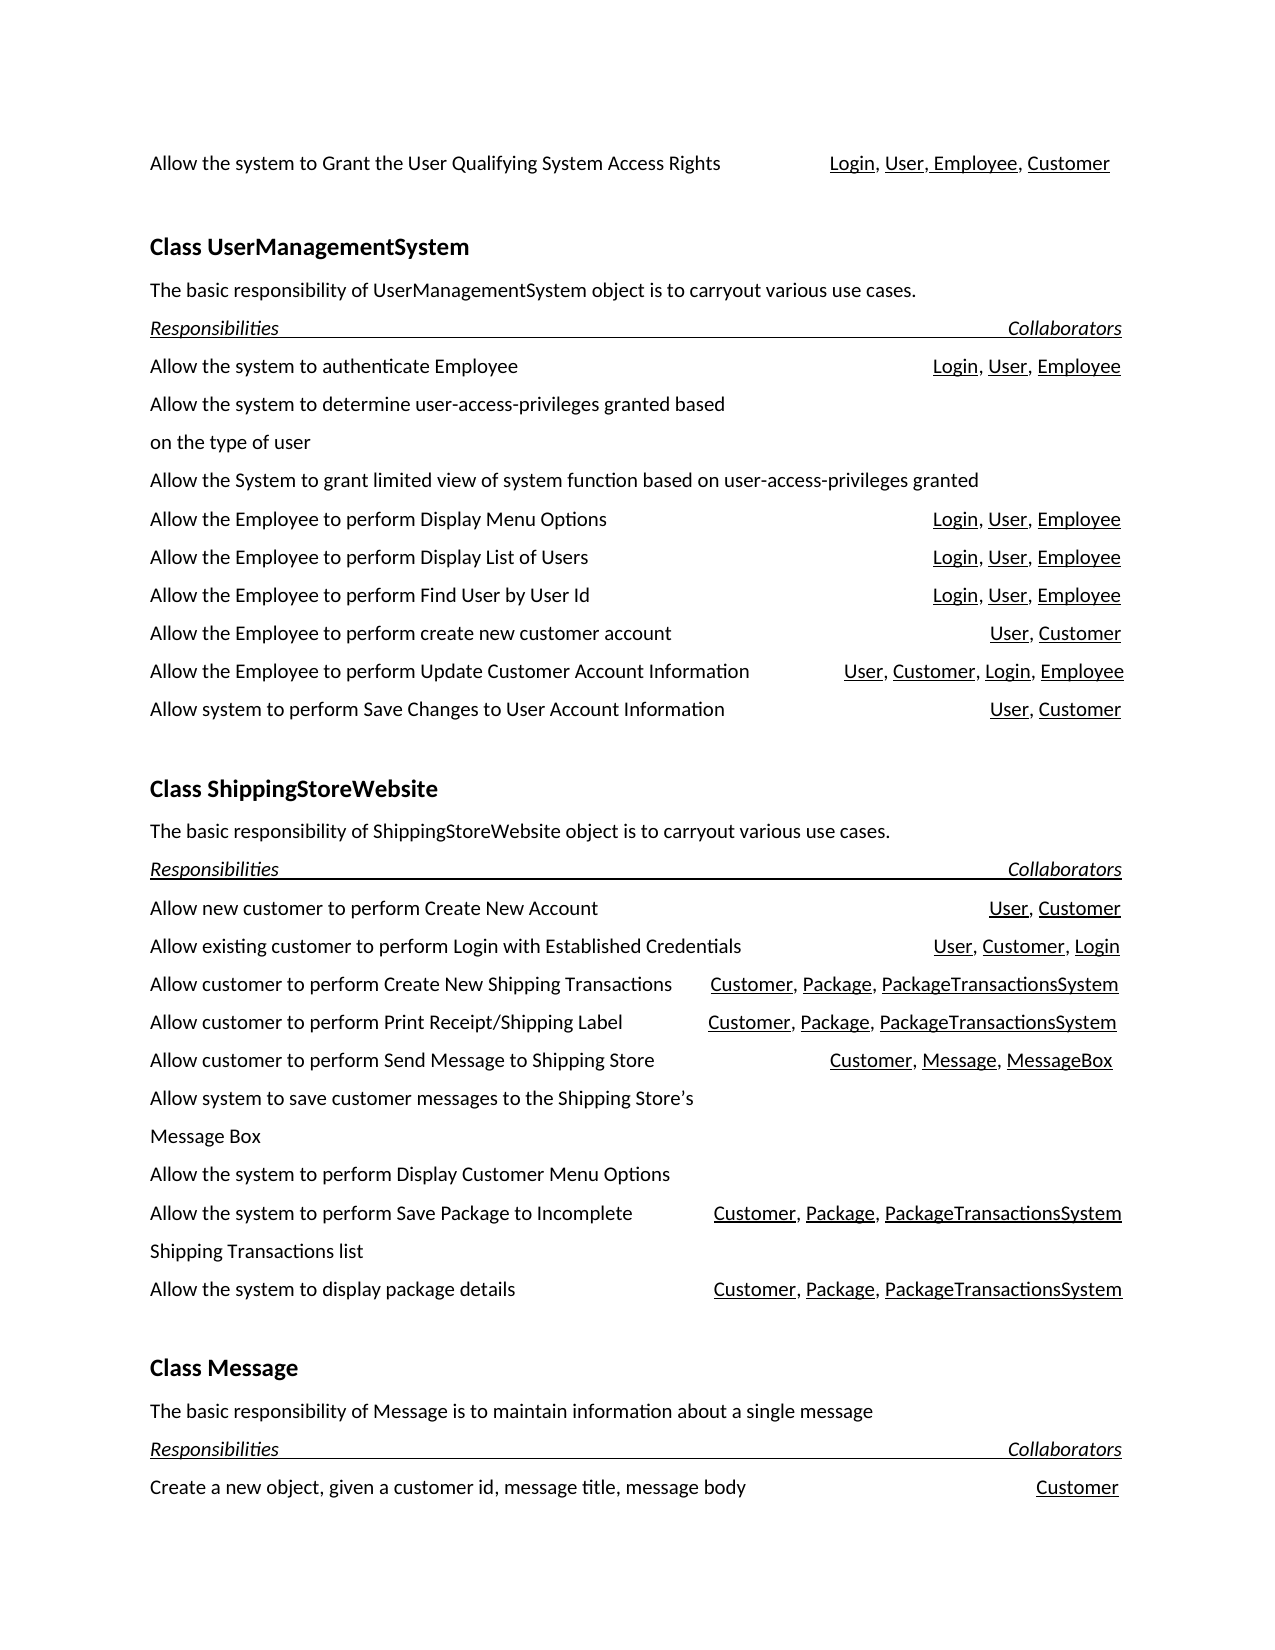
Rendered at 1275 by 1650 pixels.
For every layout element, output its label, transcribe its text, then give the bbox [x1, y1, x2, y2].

text Class ShippingStoreWebsite [150, 773, 1125, 803]
text Allow the Employee to perform Find User by User Id Login, User, Employee [150, 582, 1125, 607]
text The basic responsibility of Message is to maintain information about a single message [150, 1398, 1125, 1423]
text Allow the system to perform Save Package to Incomplete Customer, Package, PackageTransactionsSystem [150, 1200, 1125, 1225]
text Responsibilities Collaborators [150, 857, 1125, 882]
text Allow the system to determine user-access-privileges granted based [150, 391, 1125, 417]
text Allow the system to authenticate Employee Login, User, Employee [150, 353, 1125, 379]
text Allow the system to perform Display Customer Menu Options [150, 1162, 1125, 1187]
text Class UserManagementSystem [150, 231, 1125, 262]
text Allow new customer to perform Create New Account User, Customer [150, 895, 1125, 920]
text Allow customer to perform Create New Shipping Transactions Customer, Package, PackageTransactionsSystem [150, 971, 1125, 996]
text Allow the system to display package details Customer, Package, PackageTransactionsSystem [150, 1276, 1125, 1301]
text The basic responsibility of UserManagementSystem object is to carryout various use cases. [150, 277, 1125, 302]
text Shipping Transactions list [150, 1238, 1125, 1263]
text Allow the Employee to perform create new customer account User, Customer [150, 620, 1125, 646]
text Allow the Employee to perform Display List of Users Login, User, Employee [150, 544, 1125, 569]
text Allow customer to perform Print Receipt/Shipping Label Customer, Package, PackageTransactionsSystem [150, 1009, 1125, 1034]
text Allow the Employee to perform Display Menu Options Login, User, Employee [150, 506, 1125, 531]
text Allow the System to grant limited view of system function based on user-access-privileges granted [150, 468, 1125, 493]
text Responsibilities Collaborators [150, 315, 1125, 341]
text Class Message [150, 1352, 1125, 1383]
text on the type of user [150, 429, 1125, 455]
text Allow system to perform Save Changes to User Account Information User, Customer [150, 696, 1125, 722]
text Allow customer to perform Send Message to Shipping Store Customer, Message, MessageBox [150, 1047, 1125, 1073]
text Create a new object, given a customer id, message title, message body Customer [150, 1474, 1125, 1499]
text Responsibilities Collaborators [150, 1436, 1125, 1461]
text Allow the system to Grant the User Qualifying System Access Rights Login, User, Employee, Customer [150, 150, 1125, 175]
text Allow existing customer to perform Login with Established Credentials User, Customer, Login [150, 933, 1125, 958]
text The basic responsibility of ShippingStoreWebsite object is to carryout various use cases. [150, 818, 1125, 844]
text Allow system to save customer messages to the Shipping Store’s [150, 1085, 1125, 1111]
text Message Box [150, 1123, 1125, 1149]
text Allow the Employee to perform Update Customer Account Information User, Customer, Login, Employee [150, 658, 1125, 684]
